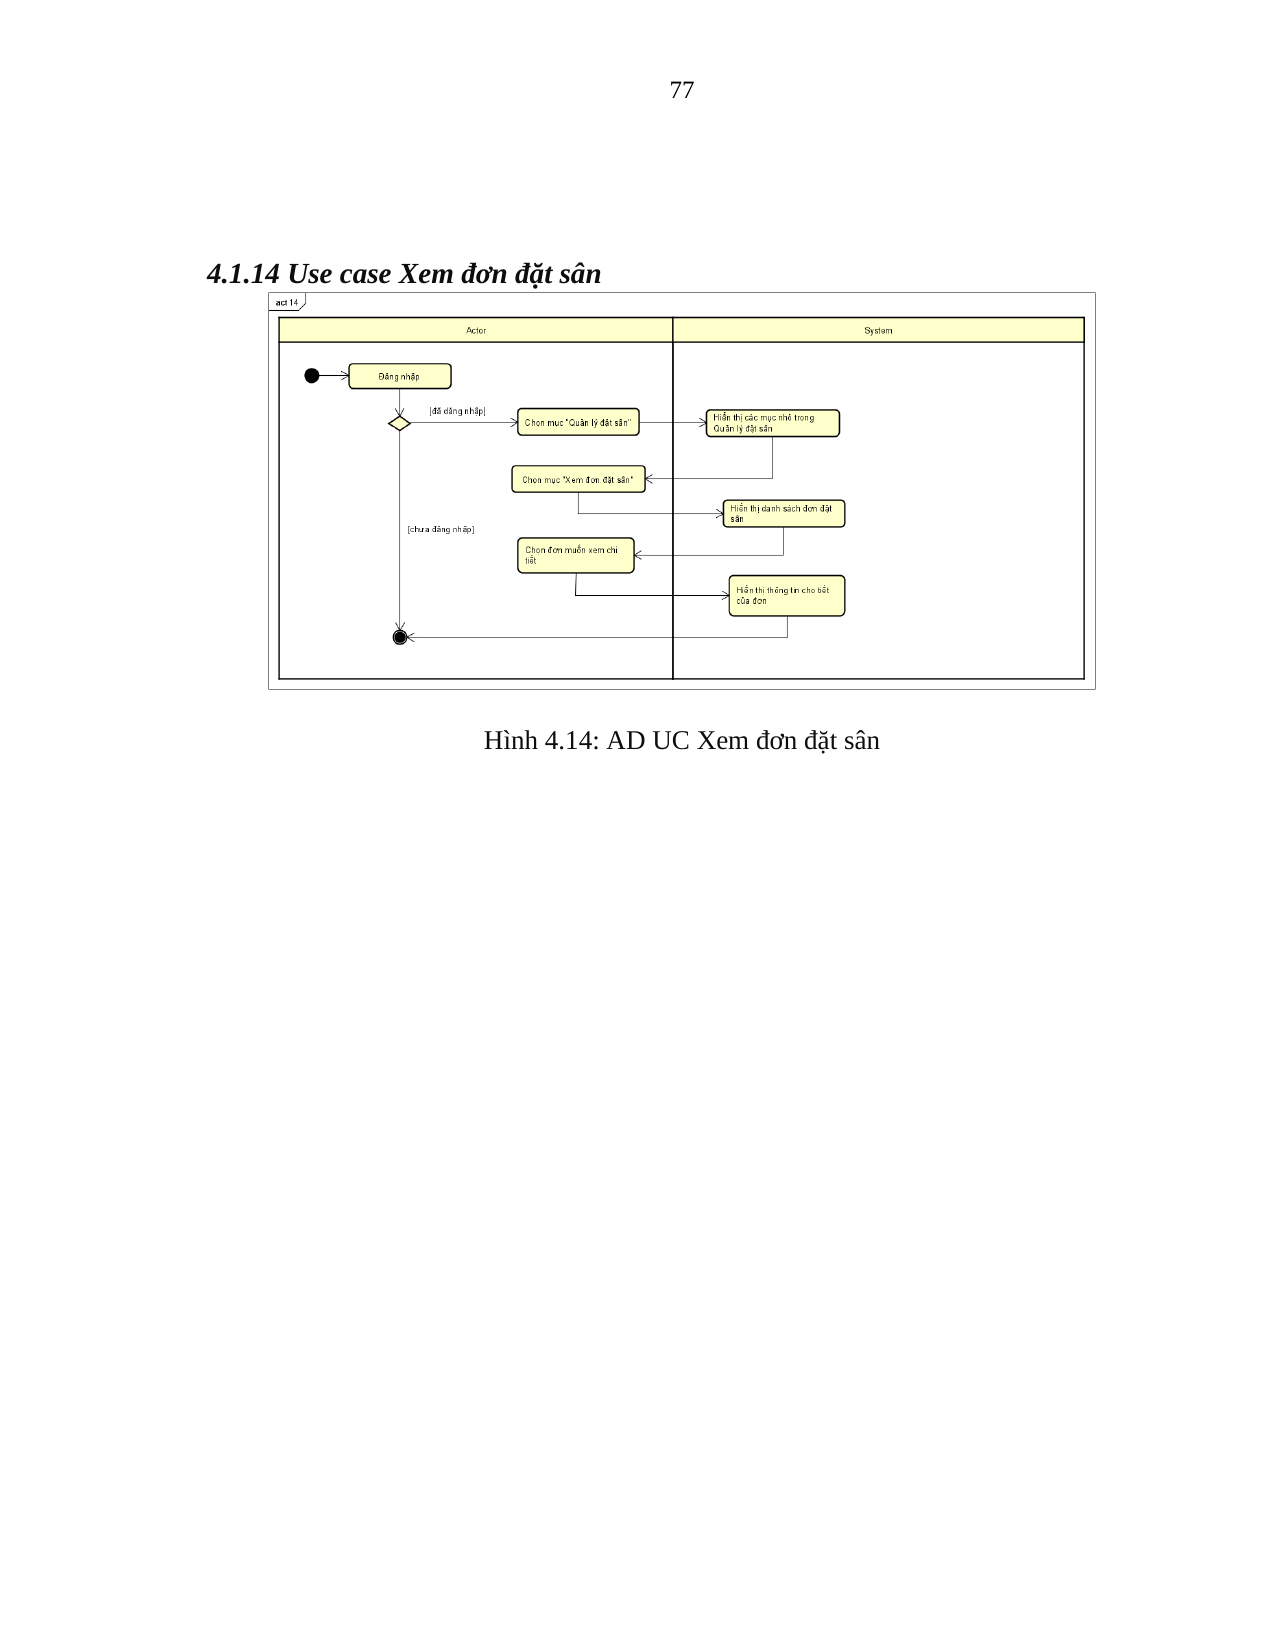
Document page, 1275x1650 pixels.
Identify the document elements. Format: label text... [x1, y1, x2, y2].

picture [263, 290, 1101, 693]
subtitle 4.1.14 Use case Xem đơn đặt sân [207, 256, 1157, 290]
text Hình 4.14: AD UC Xem đơn đặt sân [207, 724, 1157, 755]
